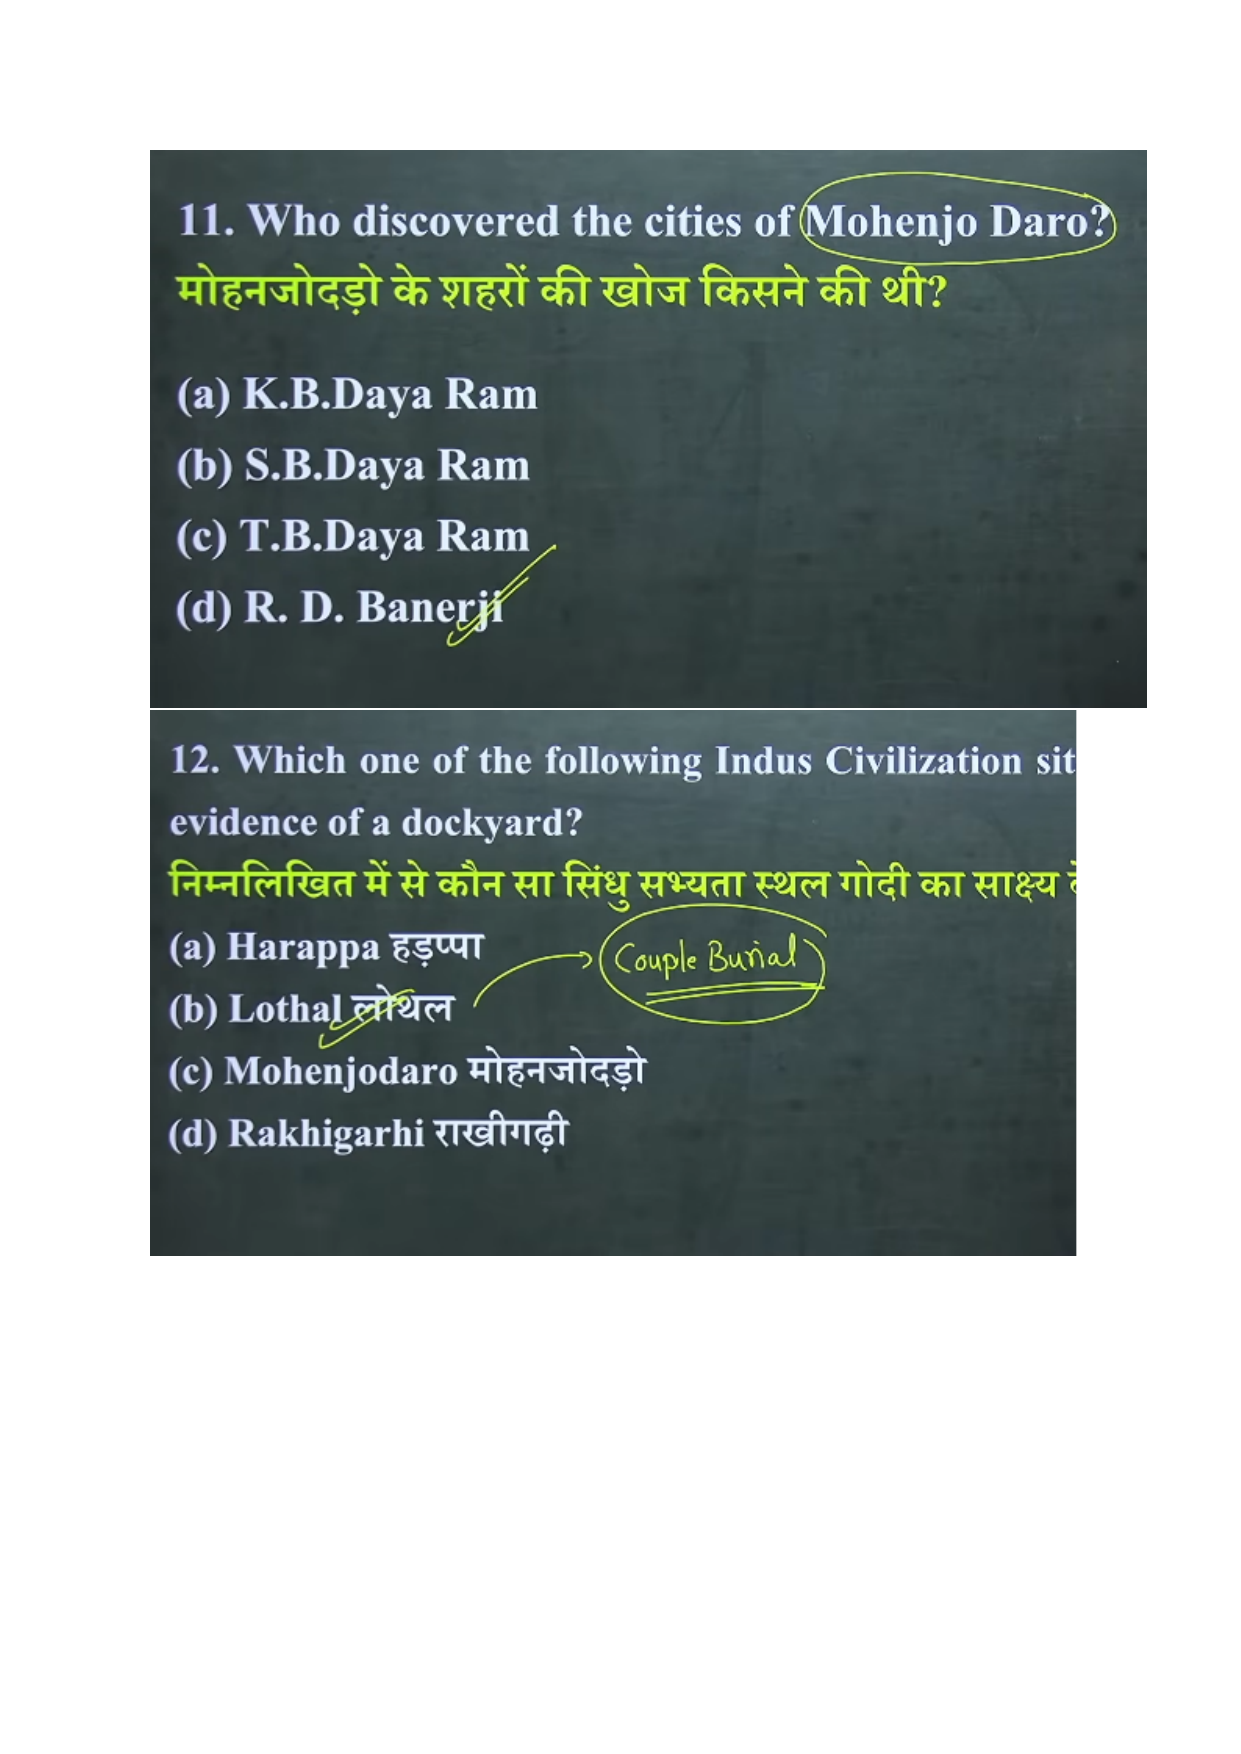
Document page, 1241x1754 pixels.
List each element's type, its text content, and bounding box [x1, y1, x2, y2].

picture [150, 710, 1077, 1256]
picture [150, 150, 1147, 708]
